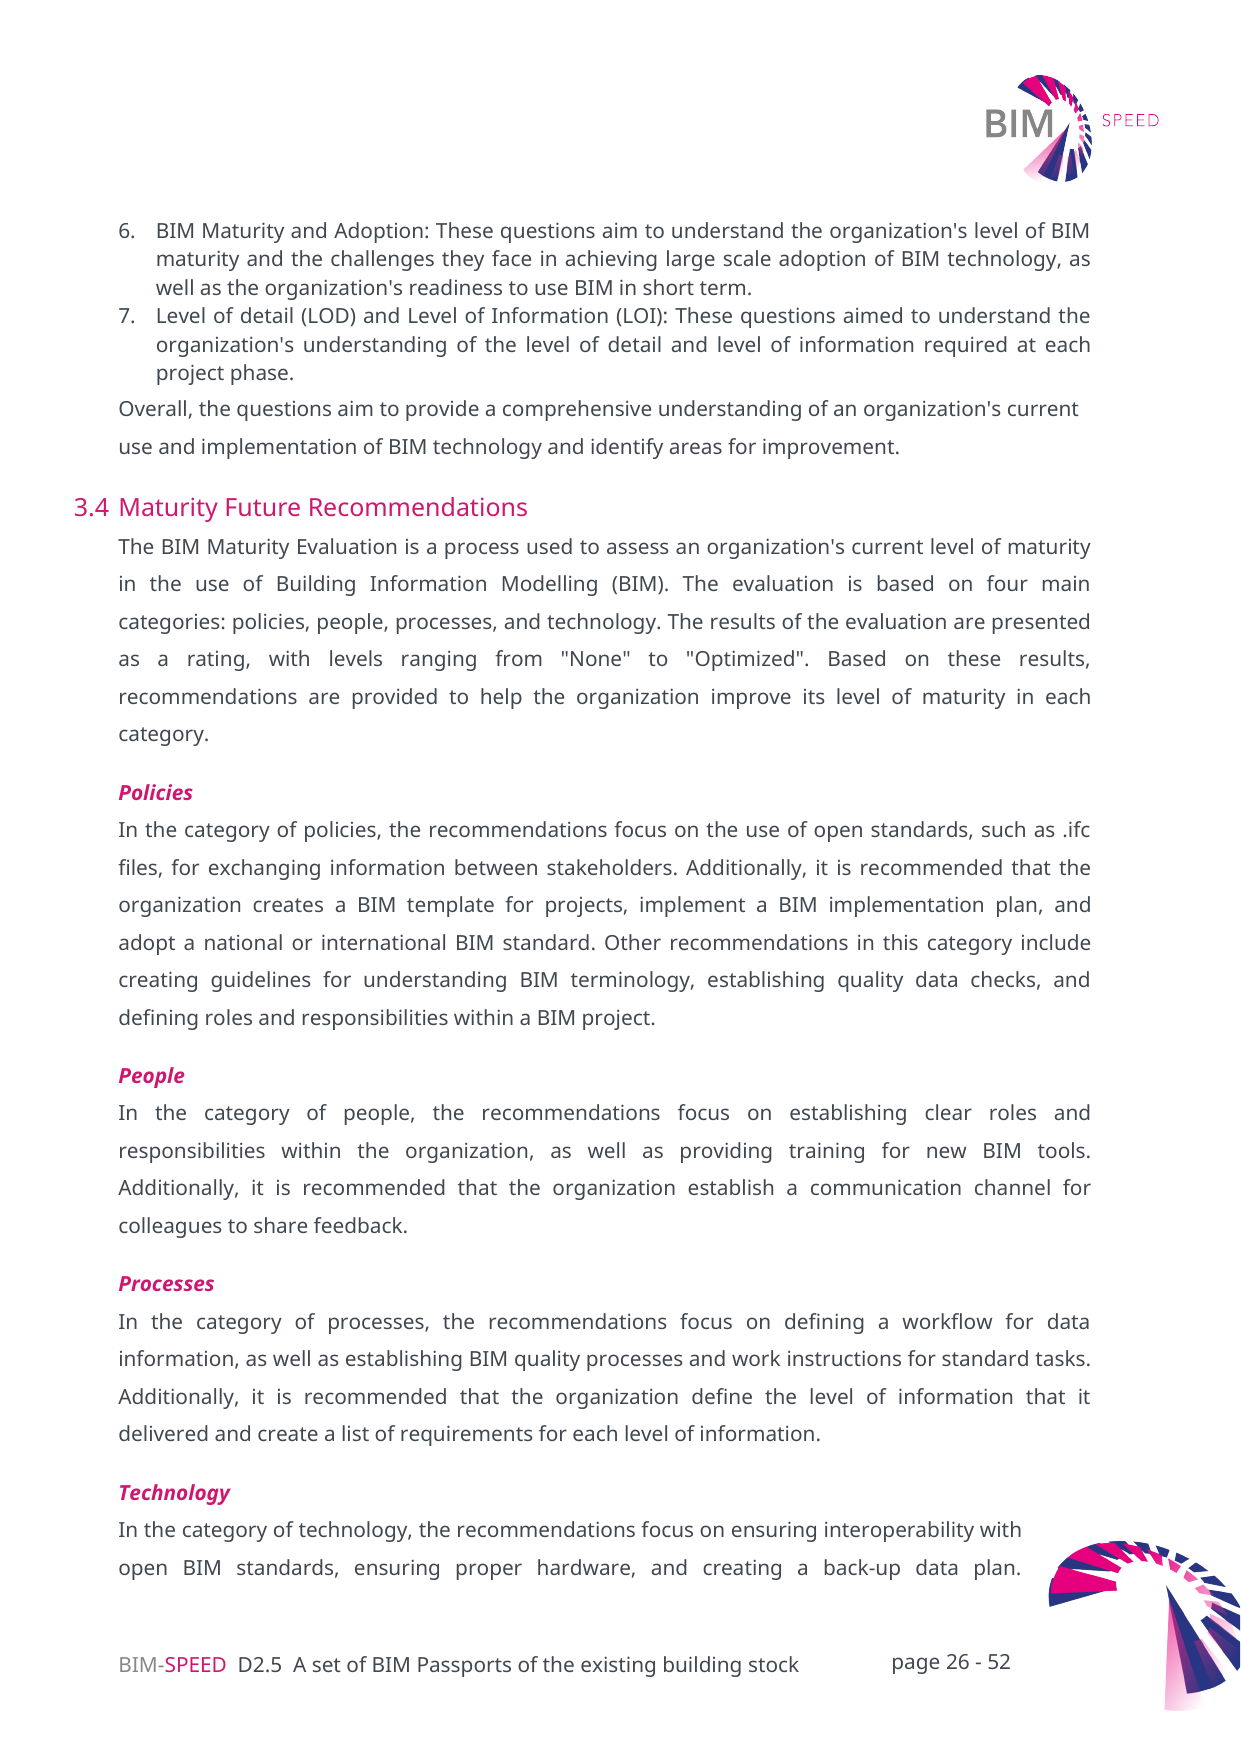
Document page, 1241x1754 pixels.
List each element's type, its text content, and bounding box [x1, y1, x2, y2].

subtitle People [118, 1053, 1092, 1091]
subtitle Processes [118, 1262, 1092, 1299]
text Overall, the questions aim to provide a comprehensive understanding of an organization's current use and implementation of BIM technology and identify areas for improvement. [118, 387, 1092, 462]
text In the category of policies, the recommendations focus on the use of open standards, such as .ifc files, for exchanging information between stakeholders. Additionally, it is recommended that the organization creates a BIM template for projects, implement a BIM implementation plan, and adopt a national or international BIM standard. Other recommendations in this category include creating guidelines for understanding BIM terminology, establishing quality data checks, and defining roles and responsibilities within a BIM project. [118, 807, 1092, 1032]
list Level of detail (LOD) and Level of Information (LOI): These questions aimed to understand the organization's understanding of the level of detail and level of information required at each project phase. [118, 301, 1092, 387]
subtitle Policies [118, 770, 1092, 807]
subtitle Technology [118, 1470, 1092, 1507]
text The BIM Maturity Evaluation is a process used to assess an organization's current level of maturity in the use of Building Information Modelling (BIM). The evaluation is based on four main categories: policies, people, processes, and technology. The results of the evaluation are presented as a rating, with levels ranging from "None" to "Optimized". Based on these results, recommendations are provided to help the organization improve its level of maturity in each category. [118, 524, 1092, 749]
subtitle Maturity Future Recommendations [74, 487, 1092, 524]
text In the category of people, the recommendations focus on establishing clear roles and responsibilities within the organization, as well as providing training for new BIM tools. Additionally, it is recommended that the organization establish a communication channel for colleagues to share feedback. [118, 1091, 1092, 1241]
picture [1034, 1493, 1241, 1738]
text In the category of processes, the recommendations focus on defining a workflow for data information, as well as establishing BIM quality processes and work instructions for standard tasks. Additionally, it is recommended that the organization define the level of information that it delivered and create a list of requirements for each level of information. [118, 1299, 1092, 1449]
list BIM Maturity and Adoption: These questions aim to understand the organization's level of BIM maturity and the challenges they face in achieving large scale adoption of BIM technology, as well as the organization's readiness to use BIM in short term. [118, 216, 1092, 301]
picture [983, 75, 1209, 186]
